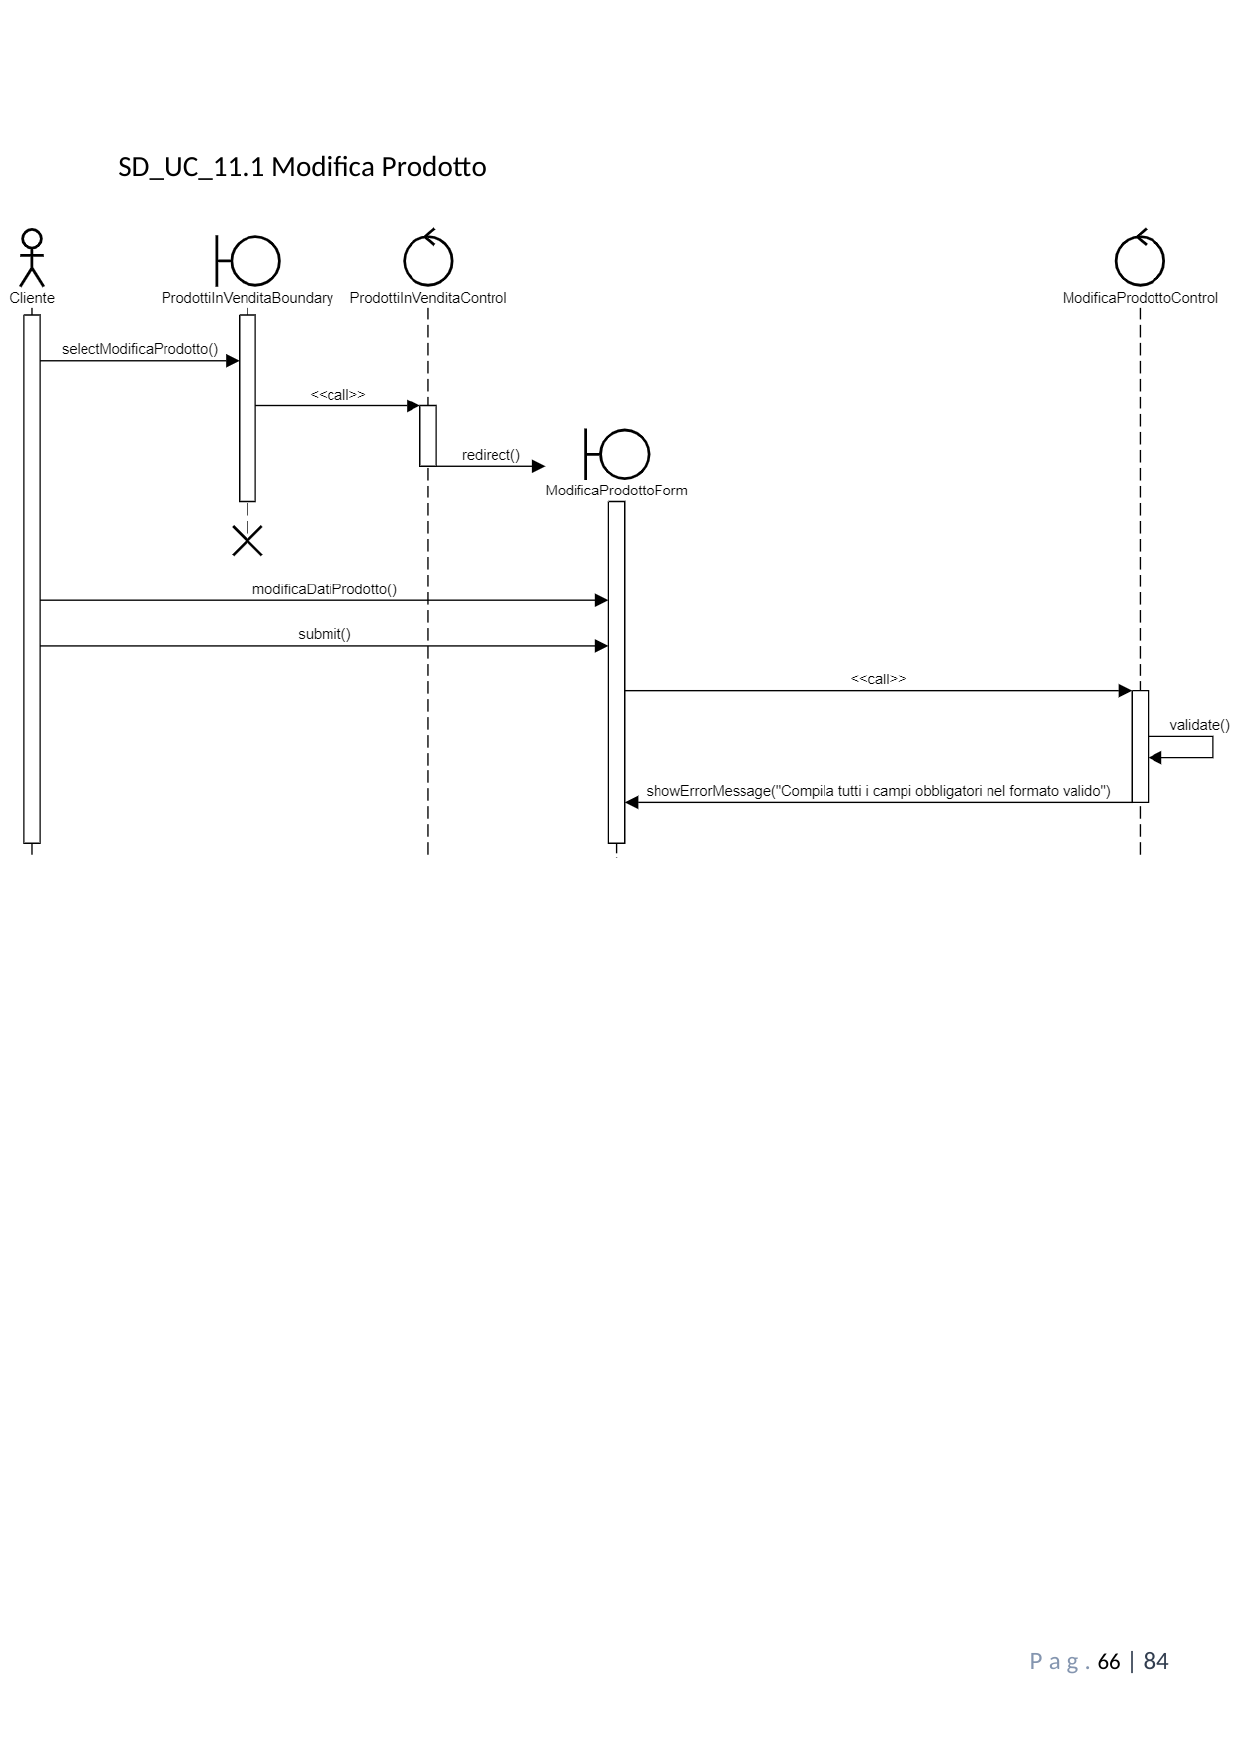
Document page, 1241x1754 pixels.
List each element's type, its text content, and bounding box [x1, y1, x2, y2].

picture [1, 219, 1236, 858]
text SD_UC_11.1 Modifica Prodotto [118, 148, 1122, 183]
